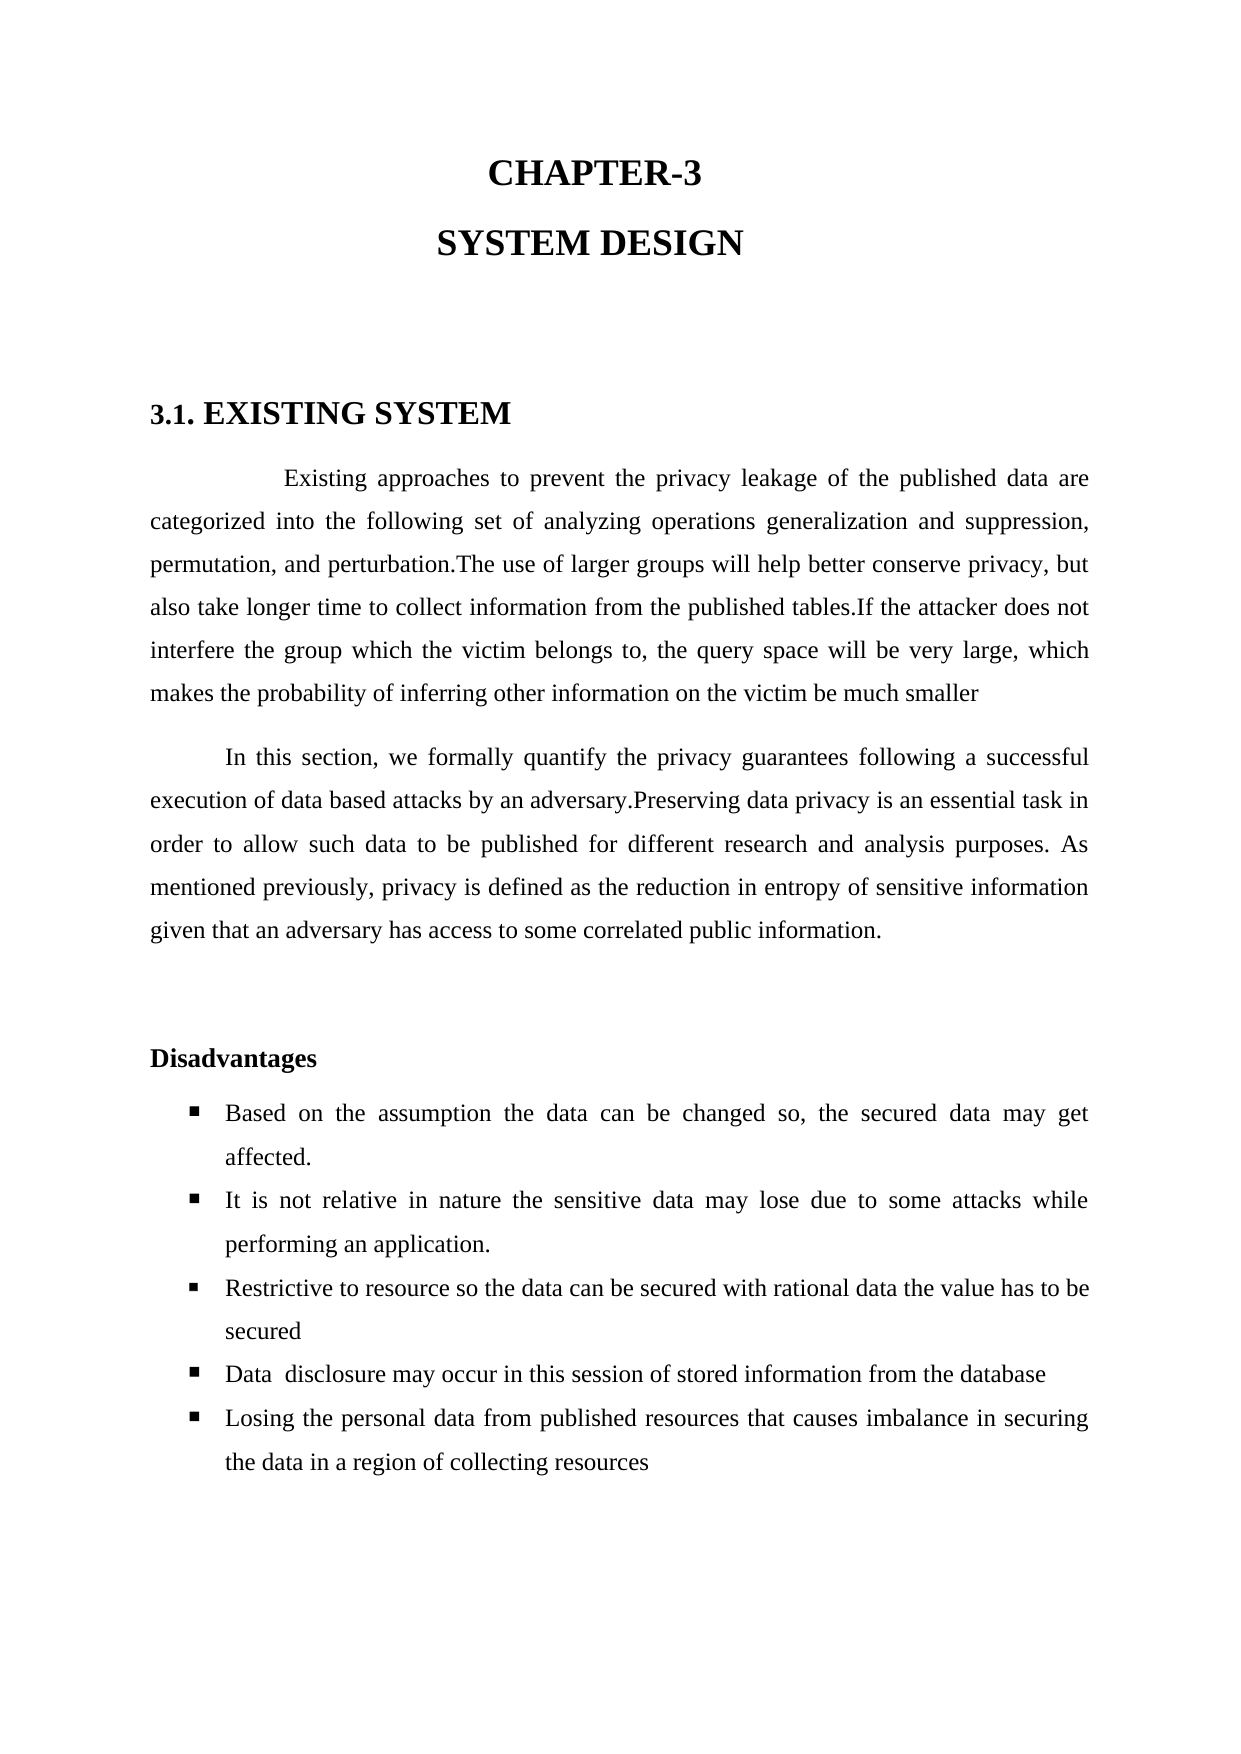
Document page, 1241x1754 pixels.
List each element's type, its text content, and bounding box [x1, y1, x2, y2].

text Disadvantages [150, 1042, 1090, 1073]
text Existing approaches to prevent the privacy leakage of the published data are categorized into the following set of analyzing operations generalization and suppression, permutation, and perturbation.The use of larger groups will help better conserve privacy, but also take longer time to collect information from the published tables.If the attacker does not interfere the group which the victim belongs to, the query space will be very large, which makes the probability of inferring other information on the victim be much smaller [150, 463, 1090, 707]
list Data disclosure may occur in this session of stored information from the database [187, 1359, 1090, 1389]
text SYSTEM DESIGN [150, 220, 1090, 263]
list Losing the personal data from published resources that causes imbalance in securing the data in a region of collecting resources [187, 1403, 1090, 1476]
list Based on the assumption the data can be changed so, the secured data may get affected. [187, 1098, 1090, 1171]
text In this section, we formally quantify the privacy guarantees following a successful execution of data based attacks by an adversary.Preserving data privacy is an essential task in order to allow such data to be published for different research and analysis purposes. As mentioned previously, privacy is defined as the reduction in entropy of sensitive information given that an adversary has access to some correlated public information. [150, 742, 1090, 944]
text CHAPTER-3 [150, 150, 1090, 193]
list It is not relative in nature the sensitive data may lose due to some attacks while performing an application. [187, 1186, 1090, 1258]
text 3.1. EXISTING SYSTEM [150, 393, 1090, 431]
list Restrictive to resource so the data can be secured with rational data the value has to be secured [187, 1273, 1090, 1344]
